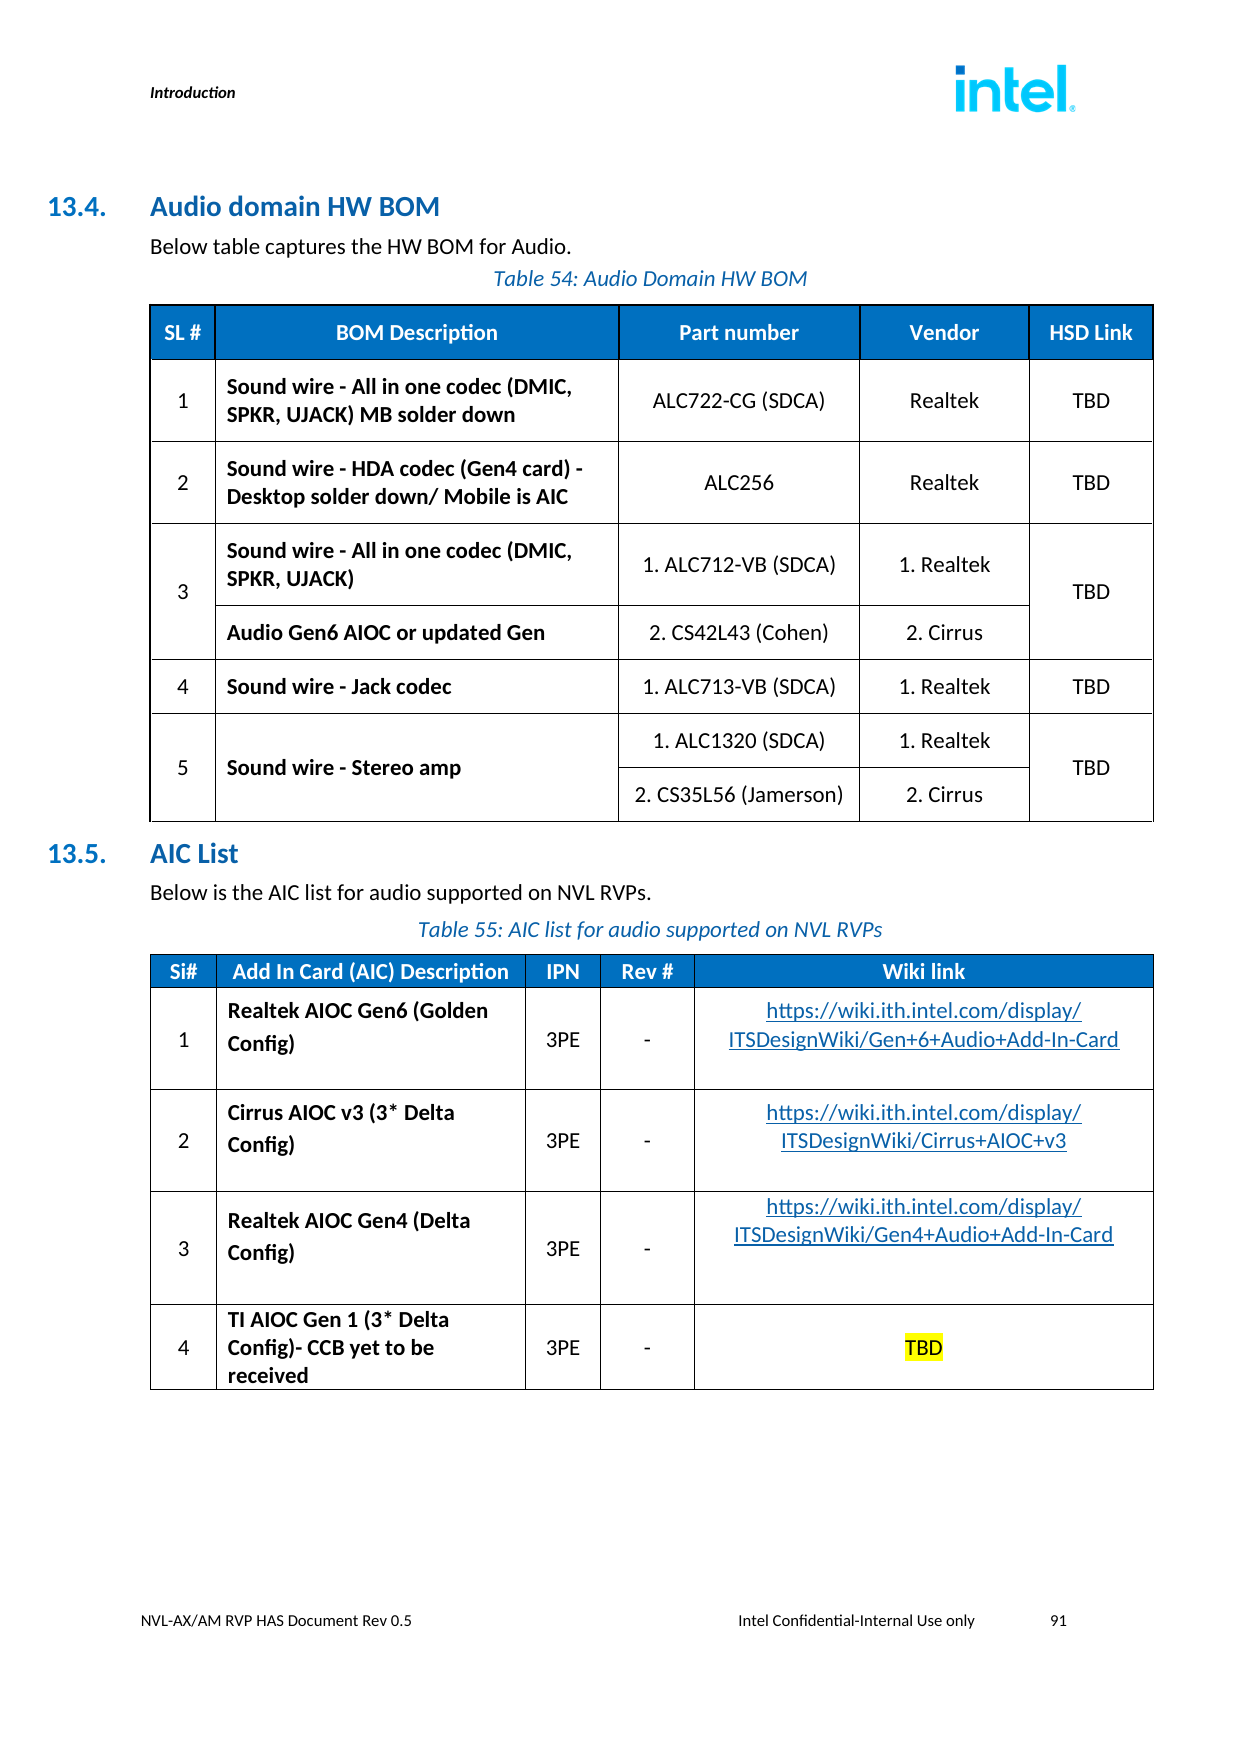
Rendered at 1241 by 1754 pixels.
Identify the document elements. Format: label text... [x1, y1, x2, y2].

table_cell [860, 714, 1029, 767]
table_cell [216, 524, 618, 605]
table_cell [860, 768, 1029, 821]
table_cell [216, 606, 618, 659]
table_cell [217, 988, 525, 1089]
text Below table captures the HW BOM for Audio. [150, 232, 1153, 260]
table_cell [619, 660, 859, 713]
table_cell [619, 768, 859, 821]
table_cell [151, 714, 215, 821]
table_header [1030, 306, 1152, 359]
subtitle AIC List [47, 835, 1153, 870]
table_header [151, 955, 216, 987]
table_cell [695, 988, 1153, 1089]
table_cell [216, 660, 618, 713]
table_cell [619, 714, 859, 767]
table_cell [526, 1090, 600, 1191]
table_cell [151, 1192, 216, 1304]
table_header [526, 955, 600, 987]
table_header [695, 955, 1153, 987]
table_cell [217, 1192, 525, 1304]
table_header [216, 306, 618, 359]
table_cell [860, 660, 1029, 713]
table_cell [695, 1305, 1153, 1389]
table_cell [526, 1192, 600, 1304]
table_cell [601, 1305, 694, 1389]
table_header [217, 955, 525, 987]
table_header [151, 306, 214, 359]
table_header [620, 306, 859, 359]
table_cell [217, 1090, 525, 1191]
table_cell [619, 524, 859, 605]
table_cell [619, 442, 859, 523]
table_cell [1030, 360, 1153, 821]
text Below is the AIC list for audio supported on NVL RVPs. [150, 878, 1153, 906]
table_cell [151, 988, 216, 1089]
picture [955, 62, 1076, 114]
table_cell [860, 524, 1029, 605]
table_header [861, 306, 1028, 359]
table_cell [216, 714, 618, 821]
text Table 55: AIC list for audio supported on NVL RVPs [150, 919, 1153, 942]
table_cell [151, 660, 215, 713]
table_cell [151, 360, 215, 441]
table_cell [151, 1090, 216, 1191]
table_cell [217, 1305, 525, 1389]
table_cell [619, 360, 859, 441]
text Table 54: Audio Domain HW BOM [150, 268, 1153, 291]
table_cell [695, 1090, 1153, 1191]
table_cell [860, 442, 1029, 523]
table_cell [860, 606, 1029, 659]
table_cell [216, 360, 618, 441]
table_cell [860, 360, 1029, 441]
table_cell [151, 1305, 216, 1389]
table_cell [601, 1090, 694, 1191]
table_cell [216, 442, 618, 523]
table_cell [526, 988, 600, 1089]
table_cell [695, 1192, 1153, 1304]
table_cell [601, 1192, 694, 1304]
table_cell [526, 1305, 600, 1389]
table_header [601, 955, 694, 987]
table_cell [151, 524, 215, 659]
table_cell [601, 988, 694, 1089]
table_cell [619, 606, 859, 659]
subtitle Audio domain HW BOM [47, 188, 1153, 223]
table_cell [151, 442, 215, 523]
